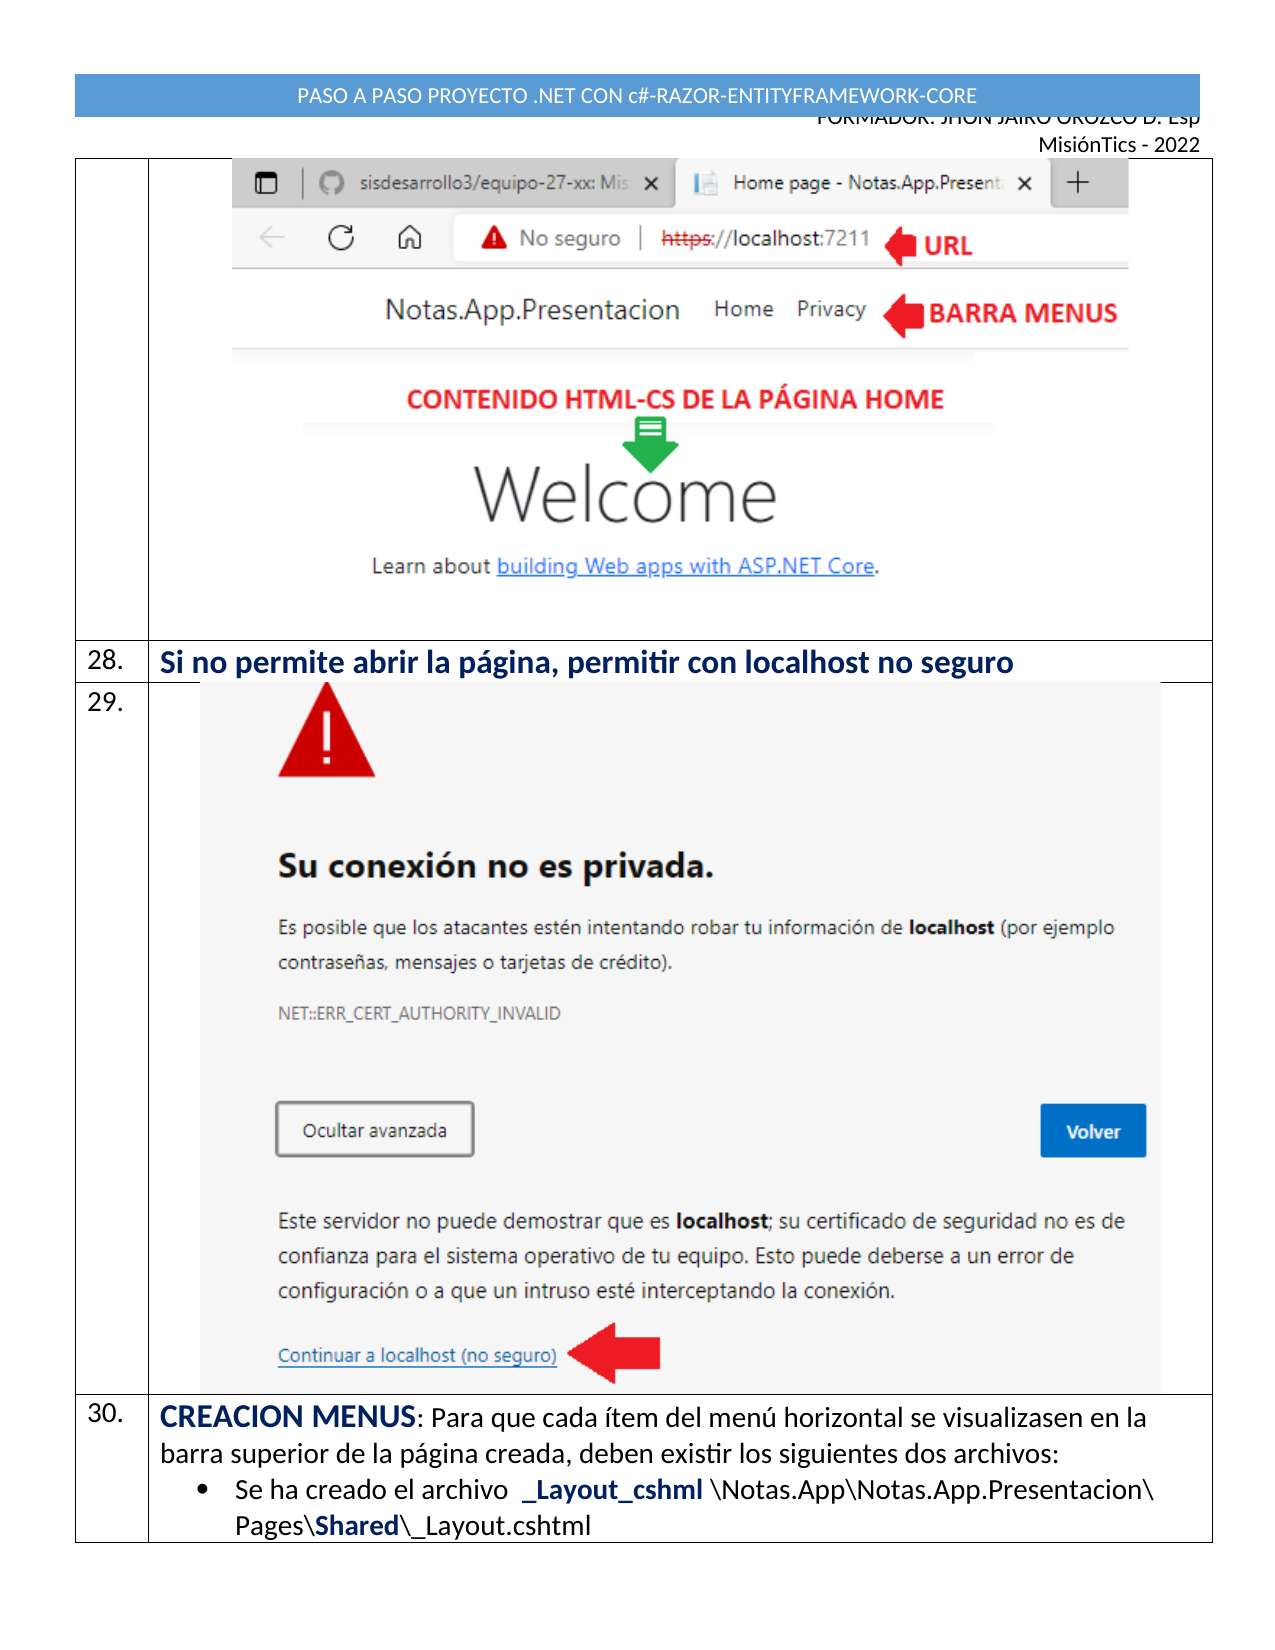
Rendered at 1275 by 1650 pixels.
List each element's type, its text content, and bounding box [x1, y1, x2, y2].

table_cell Si no permite abrir la página, permitir con localhost no seguro [149, 641, 1212, 682]
picture [200, 682, 1161, 1394]
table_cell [149, 1395, 1212, 1542]
table_cell [1161, 683, 1212, 1393]
table_cell [76, 641, 148, 682]
table_cell [76, 683, 148, 1393]
table_cell [76, 159, 148, 640]
table_cell [76, 1395, 148, 1542]
picture [232, 158, 1129, 605]
table_cell [149, 159, 1212, 640]
table_cell [149, 683, 200, 1393]
